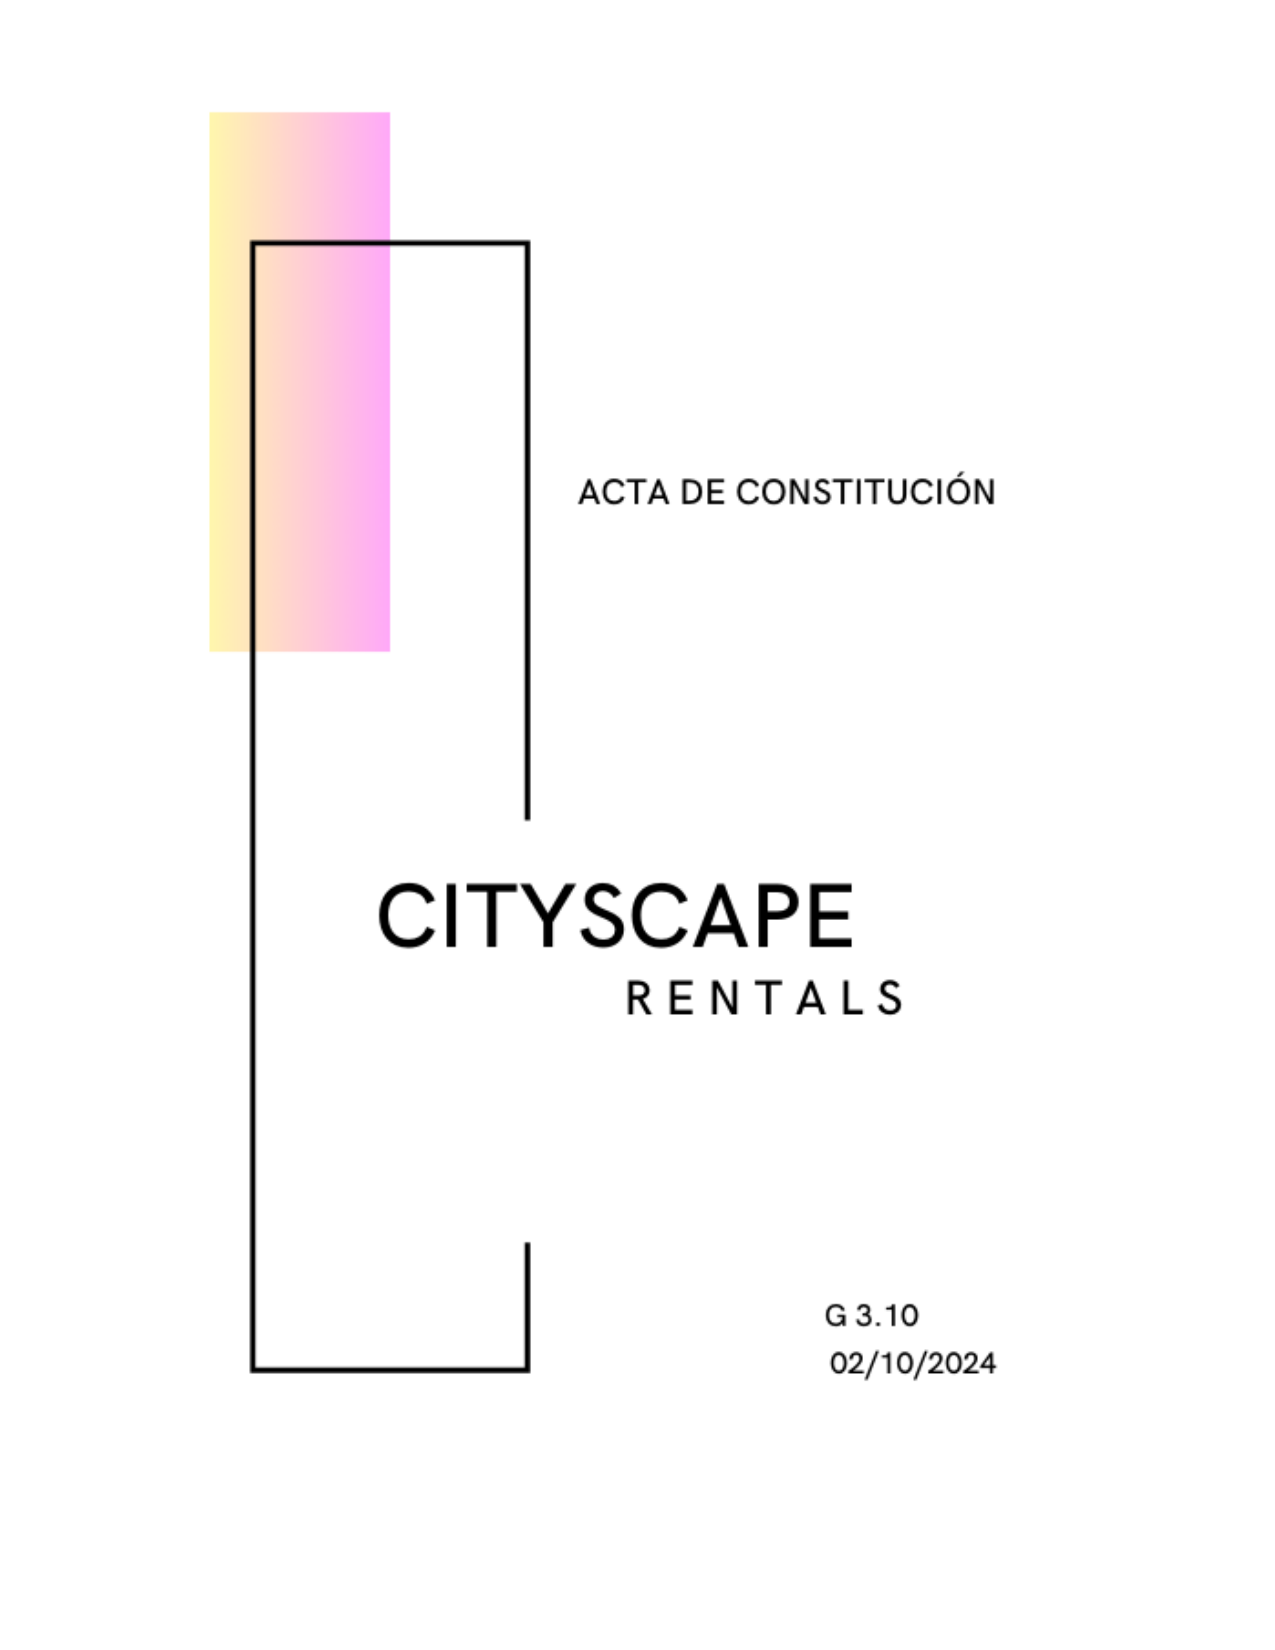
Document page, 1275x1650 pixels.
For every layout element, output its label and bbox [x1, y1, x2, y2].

picture [157, 79, 1091, 1536]
